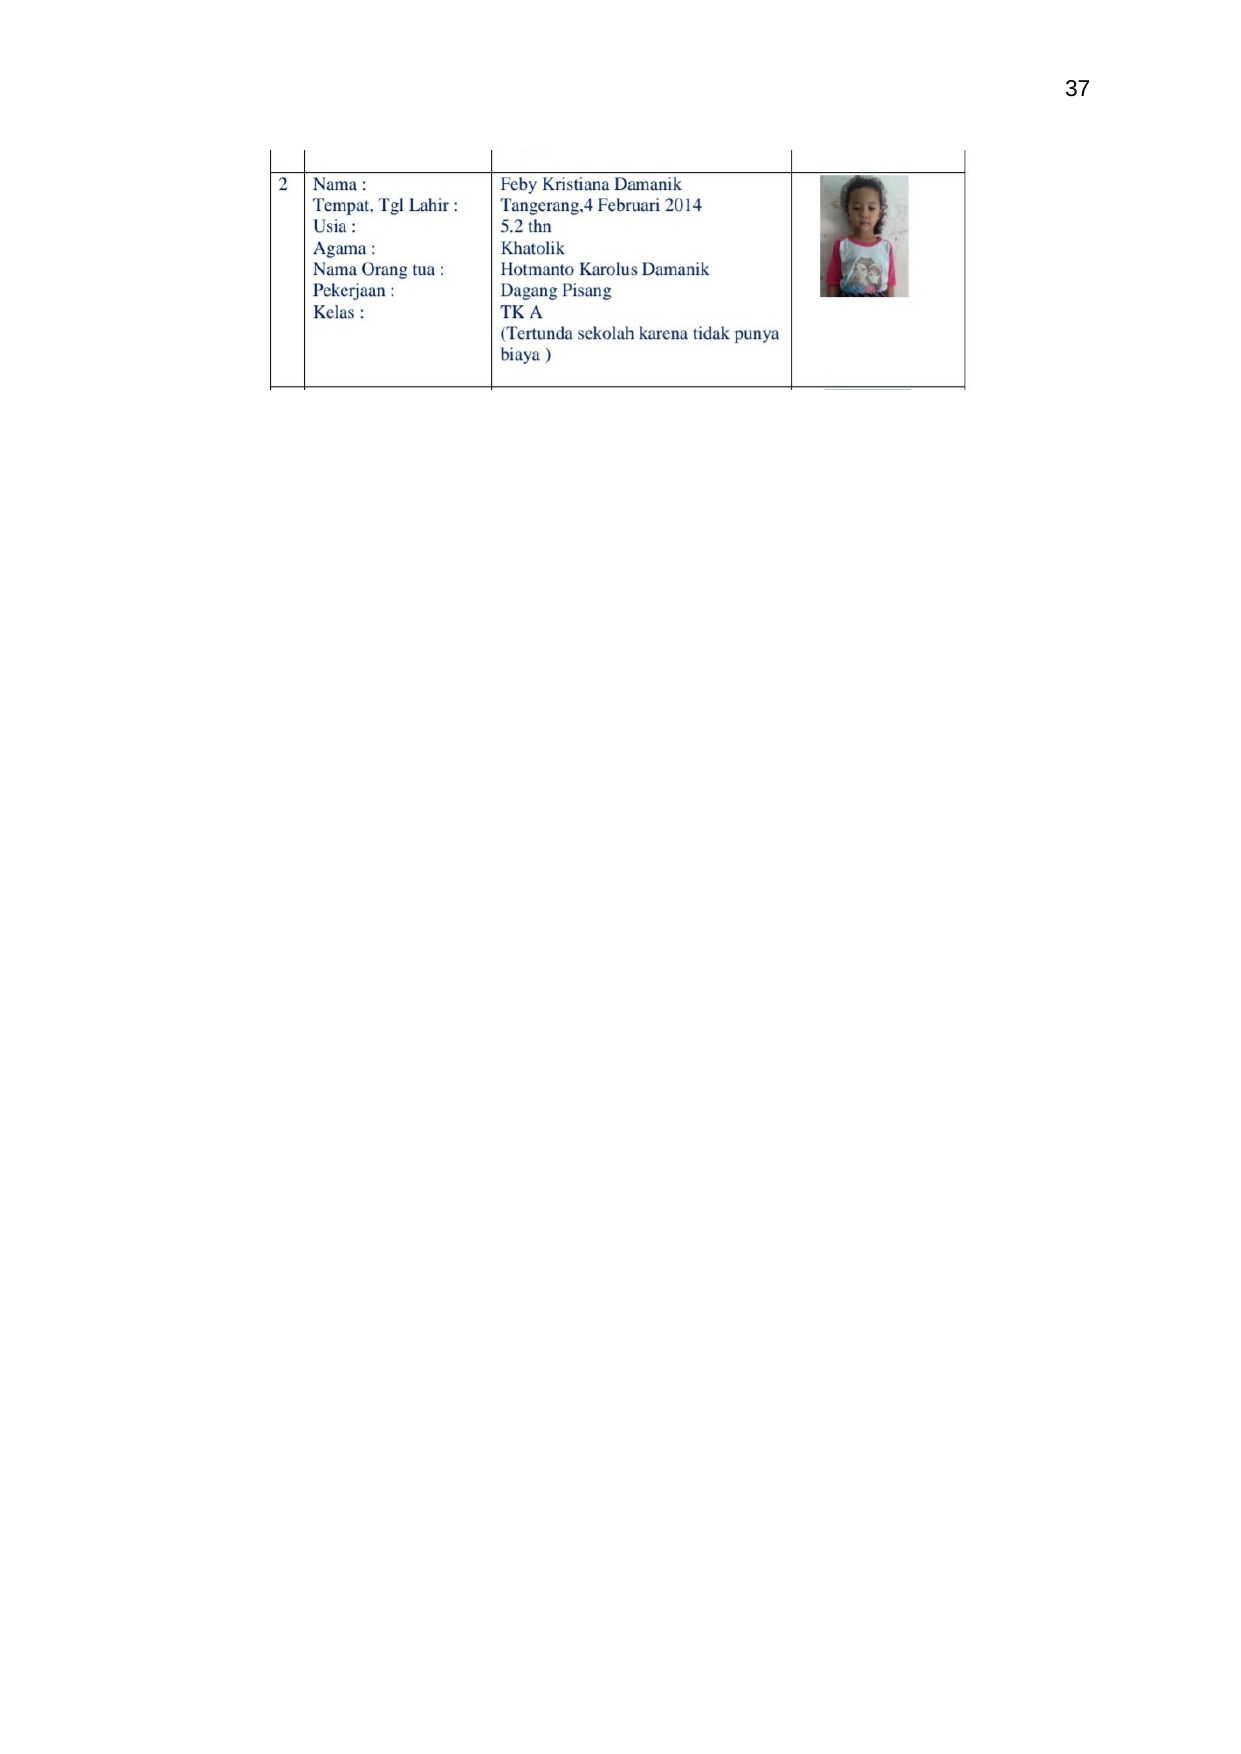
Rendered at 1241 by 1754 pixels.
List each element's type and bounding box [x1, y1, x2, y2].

picture [159, 150, 1081, 390]
